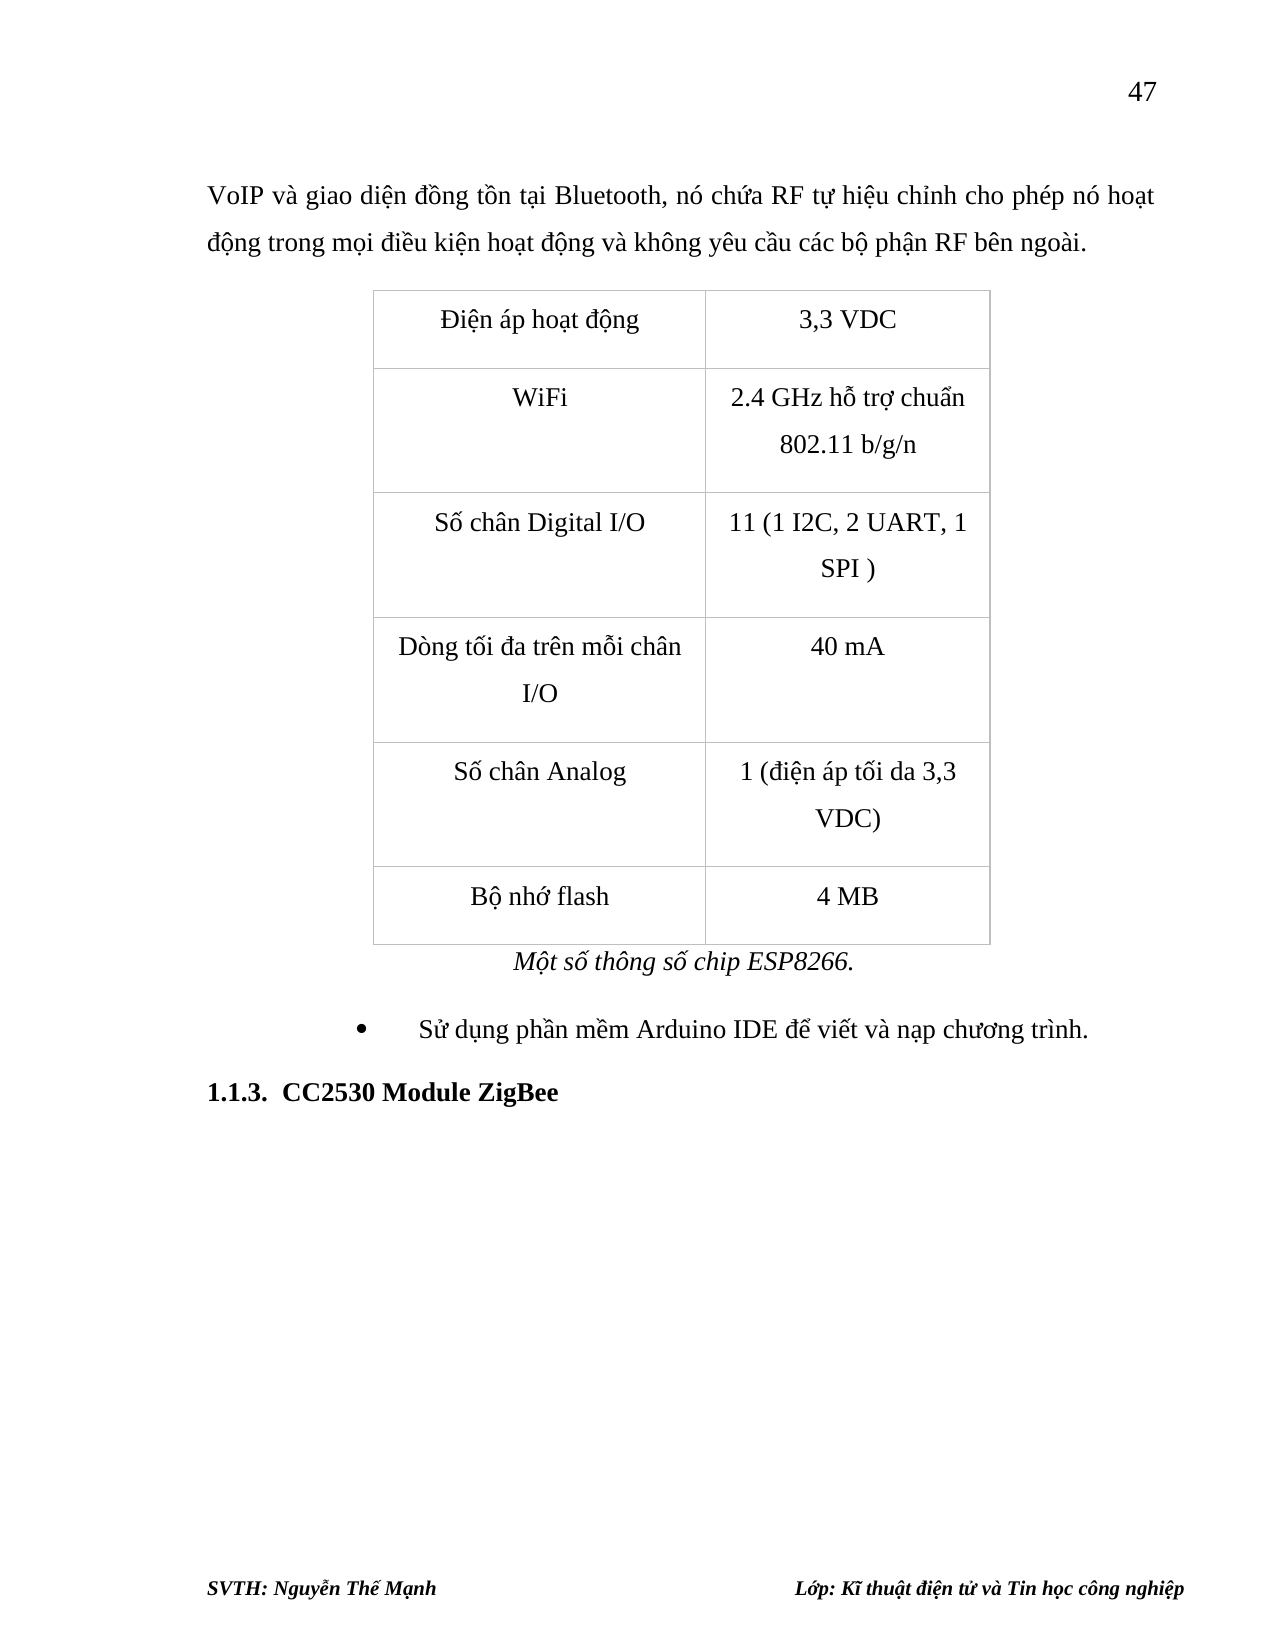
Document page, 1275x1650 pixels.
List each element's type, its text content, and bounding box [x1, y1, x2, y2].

table_cell 1 (điện áp tối da 3,3 VDC) [706, 743, 989, 866]
table_cell WiFi [374, 369, 705, 492]
table_cell 2.4 GHz hỗ trợ chuẩn 802.11 b/g/n [706, 369, 989, 492]
table_cell Số chân Digital I/O [374, 493, 705, 617]
table_cell Bộ nhớ flash [374, 867, 705, 944]
table_header Điện áp hoạt động [374, 291, 705, 367]
table_cell Dòng tối đa trên mỗi chân I/O [374, 618, 705, 742]
table_cell 40 mA [706, 618, 989, 742]
table_cell Số chân Analog [374, 743, 705, 866]
table_header 3,3 VDC [706, 291, 989, 367]
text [207, 179, 1157, 257]
list CC2530 Module ZigBee [207, 1076, 1157, 1107]
table_cell 11 (1 I2C, 2 UART, 1 SPI ) [706, 493, 989, 617]
table_cell 4 MB [706, 867, 989, 944]
text Một số thông số chip ESP8266. [207, 945, 1157, 976]
list Sử dụng phần mềm Arduino IDE để viết và nạp chương trình. [282, 1013, 1157, 1044]
